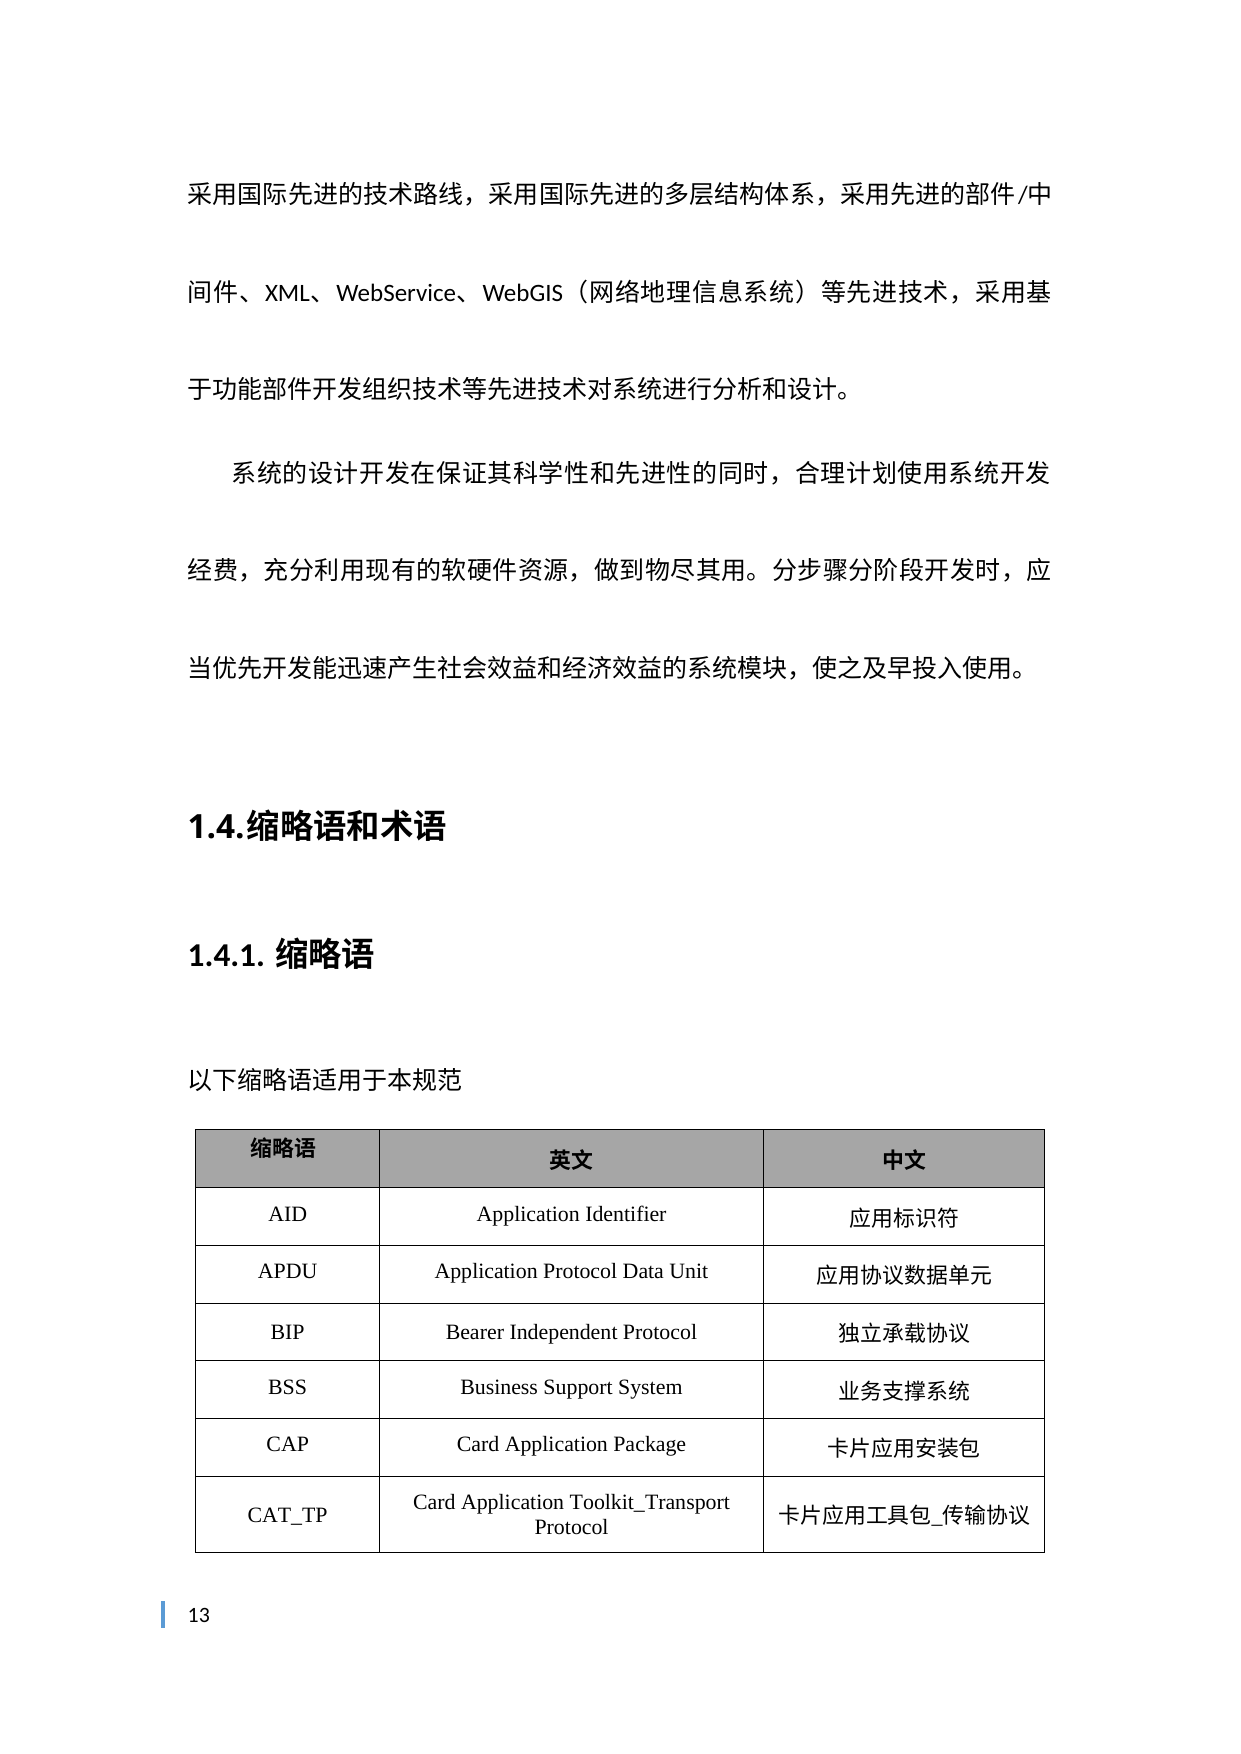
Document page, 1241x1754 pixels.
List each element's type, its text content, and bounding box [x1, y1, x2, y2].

table_cell 独立承载协议 [764, 1304, 1044, 1360]
table_cell APDU [196, 1246, 379, 1302]
table_cell Bearer Independent Protocol [380, 1304, 763, 1360]
text 系统的设计开发在保证其科学性和先进性的同时，合理计划使用系统开发经费，充分利用现有的软硬件资源，做到物尽其用。分步骤分阶段开发时，应当优先开发能迅速产生社会效益和经济效益的系统模块，使之及早投入使用。 [187, 439, 1053, 699]
table_cell Application Protocol Data Unit [380, 1246, 763, 1302]
table_header 中文 [764, 1130, 1044, 1187]
table_cell 应用标识符 [764, 1188, 1044, 1245]
subtitle 缩略语和术语 [187, 792, 1053, 857]
table_cell 卡片应用工具包_传输协议 [764, 1477, 1044, 1552]
table_cell CAP [196, 1419, 379, 1476]
text 以下缩略语适用于本规范 [187, 1046, 1053, 1111]
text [187, 161, 1053, 421]
table_cell CAT_TP [196, 1477, 379, 1552]
table_cell Card Application Toolkit_Transport Protocol [380, 1477, 763, 1552]
table_cell BSS [196, 1361, 379, 1418]
table_header 英文 [380, 1130, 763, 1187]
table_cell Card Application Package [380, 1419, 763, 1476]
table_cell Business Support System [380, 1361, 763, 1418]
table_cell AID [196, 1188, 379, 1245]
table_cell Application Identifier [380, 1188, 763, 1245]
subtitle 缩略语 [187, 919, 1053, 984]
table_cell 业务支撑系统 [764, 1361, 1044, 1418]
table_cell 卡片应用安装包 [764, 1419, 1044, 1476]
table_cell BIP [196, 1304, 379, 1360]
table_cell 应用协议数据单元 [764, 1246, 1044, 1302]
table_header 缩略语 [196, 1130, 379, 1187]
